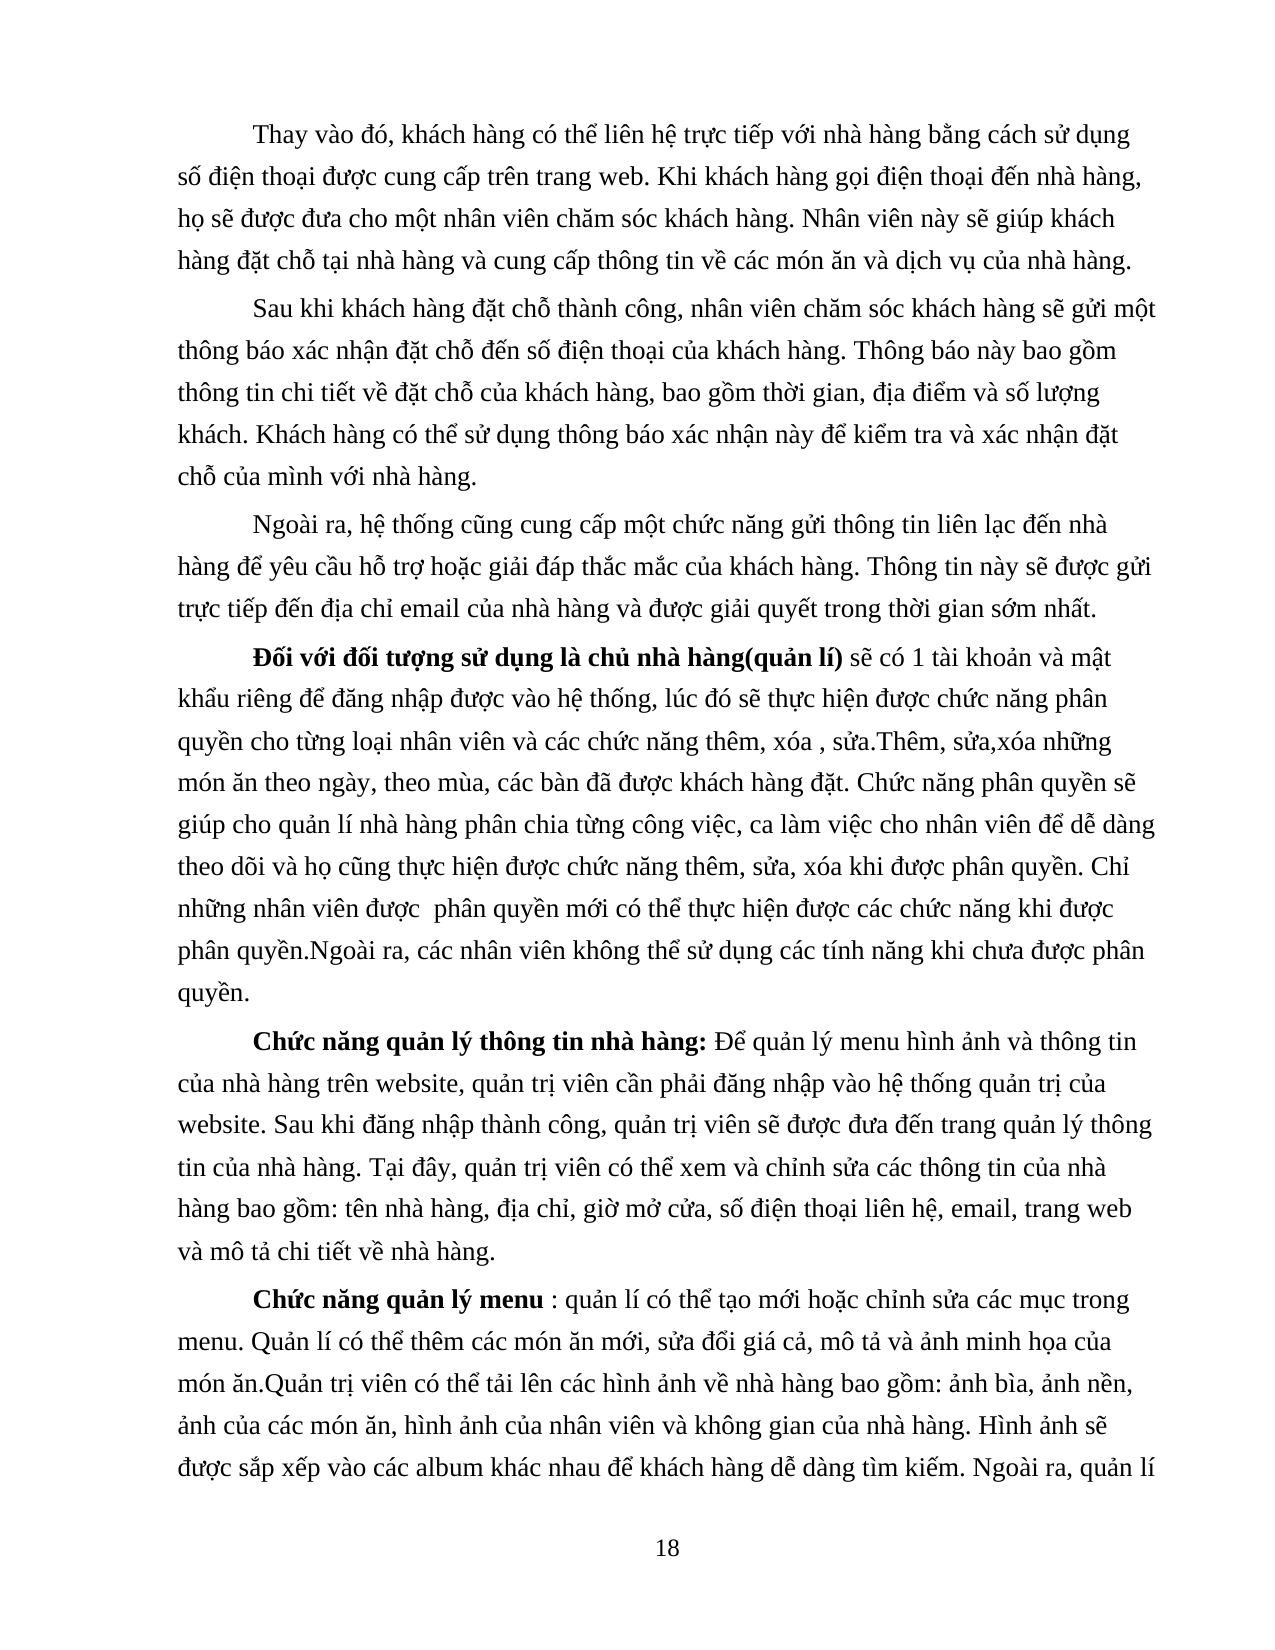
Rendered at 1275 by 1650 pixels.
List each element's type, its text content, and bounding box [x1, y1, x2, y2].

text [177, 1283, 1157, 1482]
text Ngoài ra, hệ thống cũng cung cấp một chức năng gửi thông tin liên lạc đến nhà hàng để yêu cầu hỗ trợ hoặc giải đáp thắc mắc của khách hàng. Thông tin này sẽ được gửi trực tiếp đến địa chỉ email của nhà hàng và được giải quyết trong thời gian sớm nhất. [177, 508, 1157, 623]
text Sau khi khách hàng đặt chỗ thành công, nhân viên chăm sóc khách hàng sẽ gửi một thông báo xác nhận đặt chỗ đến số điện thoại của khách hàng. Thông báo này bao gồm thông tin chi tiết về đặt chỗ của khách hàng, bao gồm thời gian, địa điểm và số lượng khách. Khách hàng có thể sử dụng thông báo xác nhận này để kiểm tra và xác nhận đặt chỗ của mình với nhà hàng. [177, 292, 1157, 491]
text Thay vào đó, khách hàng có thể liên hệ trực tiếp với nhà hàng bằng cách sử dụng số điện thoại được cung cấp trên trang web. Khi khách hàng gọi điện thoại đến nhà hàng, họ sẽ được đưa cho một nhân viên chăm sóc khách hàng. Nhân viên này sẽ giúp khách hàng đặt chỗ tại nhà hàng và cung cấp thông tin về các món ăn và dịch vụ của nhà hàng. [177, 118, 1157, 275]
text Chức năng quản lý thông tin nhà hàng: Để quản lý menu hình ảnh và thông tin của nhà hàng trên website, quản trị viên cần phải đăng nhập vào hệ thống quản trị của website. Sau khi đăng nhập thành công, quản trị viên sẽ được đưa đến trang quản lý thông tin của nhà hàng. Tại đây, quản trị viên có thể xem và chỉnh sửa các thông tin của nhà hàng bao gồm: tên nhà hàng, địa chỉ, giờ mở cửa, số điện thoại liên hệ, email, trang web và mô tả chi tiết về nhà hàng. [177, 1025, 1157, 1266]
text Đối với đối tượng sử dụng là chủ nhà hàng(quản lí) sẽ có 1 tài khoản và mật khẩu riêng để đăng nhập được vào hệ thống, lúc đó sẽ thực hiện được chức năng phân quyền cho từng loại nhân viên và các chức năng thêm, xóa , sửa.Thêm, sửa,xóa những món ăn theo ngày, theo mùa, các bàn đã được khách hàng đặt. Chức năng phân quyền sẽ giúp cho quản lí nhà hàng phân chia từng công việc, ca làm việc cho nhân viên để dễ dàng theo dõi và họ cũng thực hiện được chức năng thêm, sửa, xóa khi được phân quyền. Chỉ những nhân viên được phân quyền mới có thể thực hiện được các chức năng khi được phân quyền.Ngoài ra, các nhân viên không thể sử dụng các tính năng khi chưa được phân quyền. [177, 641, 1157, 1008]
